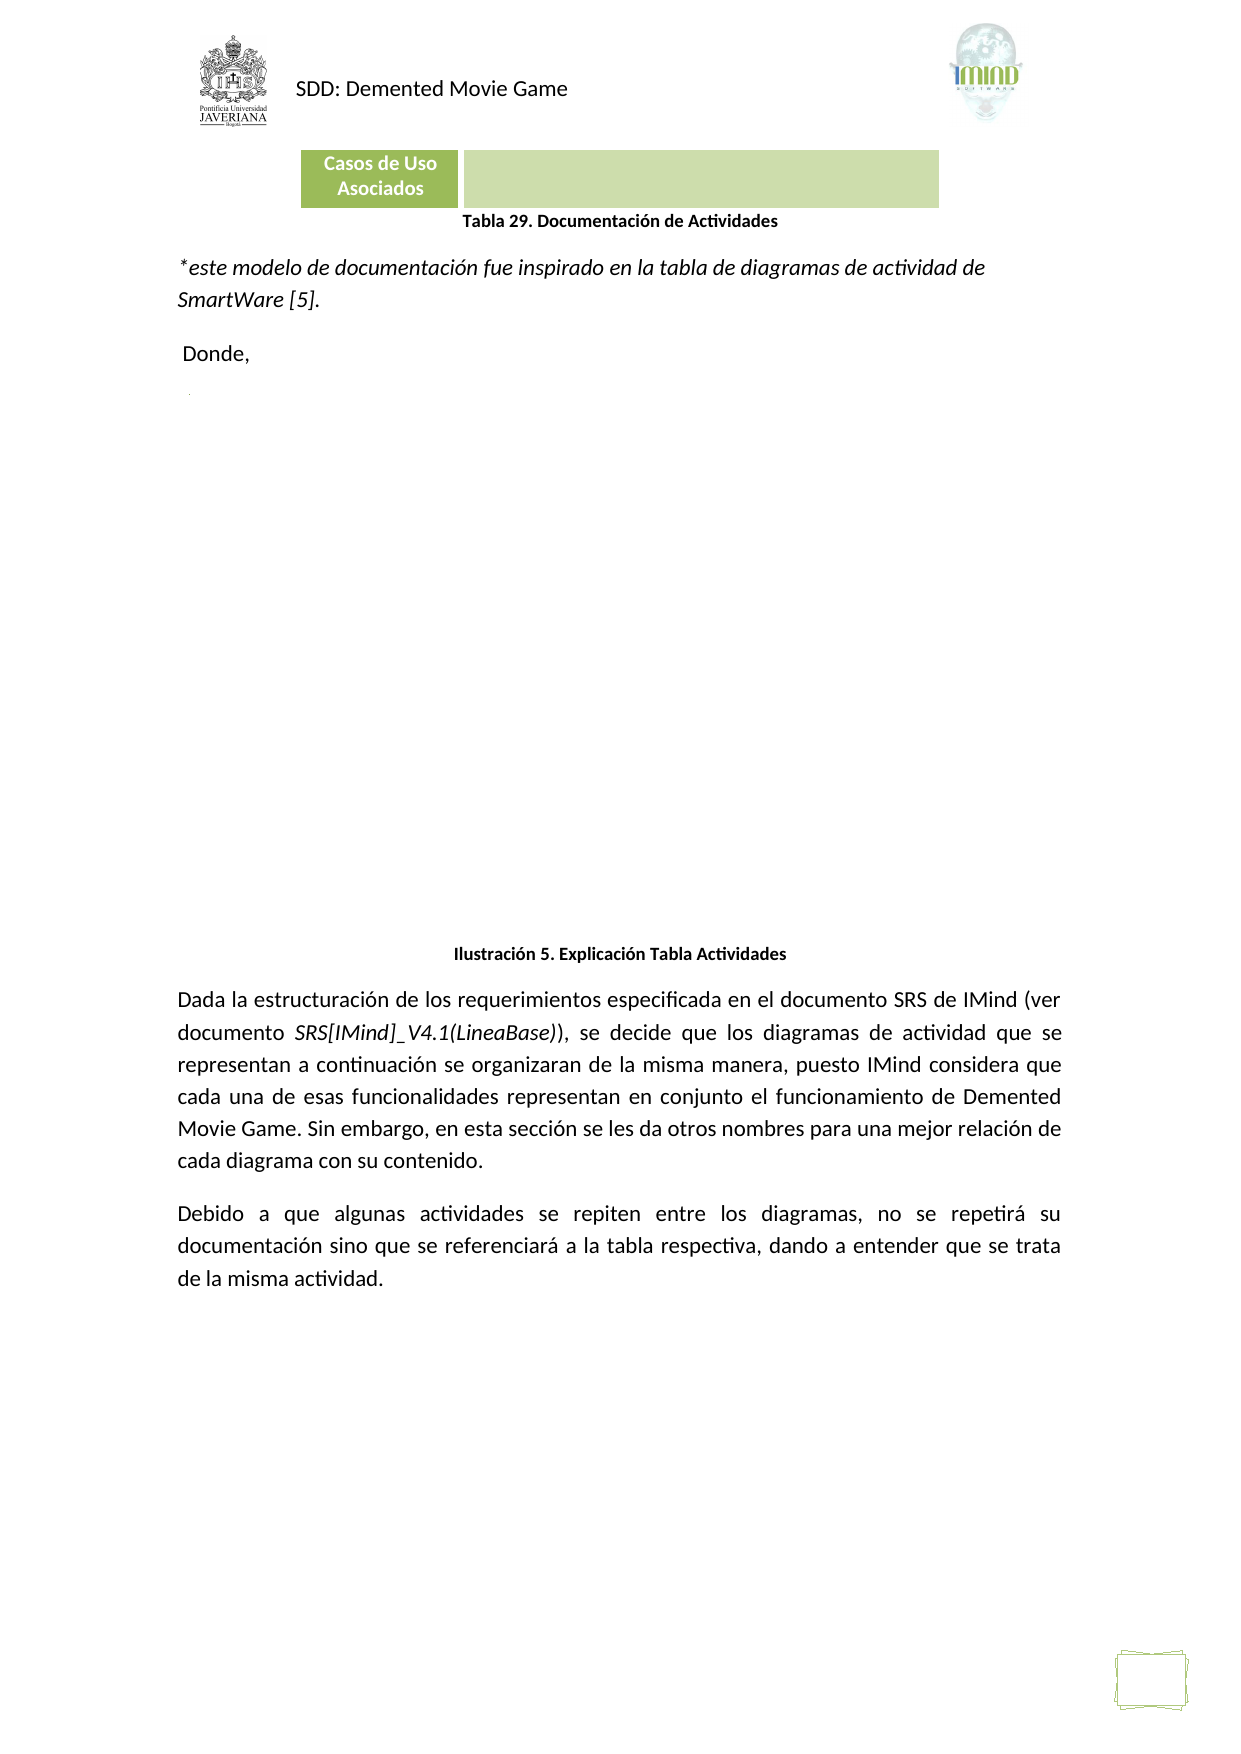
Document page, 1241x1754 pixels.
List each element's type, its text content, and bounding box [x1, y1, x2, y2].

table_cell [464, 150, 939, 208]
text Donde, [177, 339, 1063, 367]
text Dada la estructuración de los requerimientos especificada en el documento SRS de IMind (ver documento SRS[IMind]_V4.1(LineaBase)), se decide que los diagramas de actividad que se representan a continuación se organizaran de la misma manera, puesto IMind considera que cada una de esas funcionalidades representan en conjunto el funcionamiento de Demented Movie Game. Sin embargo, en esta sección se les da otros nombres para una mejor relación de cada diagrama con su contenido. [177, 986, 1063, 1174]
table_cell Casos de Uso Asociados [301, 150, 458, 208]
picture [948, 23, 1029, 127]
text *este modelo de documentación fue inspirado en la tabla de diagramas de actividad de SmartWare [5]. [177, 253, 1063, 314]
picture [200, 35, 267, 127]
text Tabla 29. Documentación de Actividades [177, 210, 1063, 233]
text Debido a que algunas actividades se repiten entre los diagramas, no se repetirá su documentación sino que se referenciará a la tabla respectiva, dando a entender que se trata de la misma actividad. [177, 1199, 1063, 1292]
